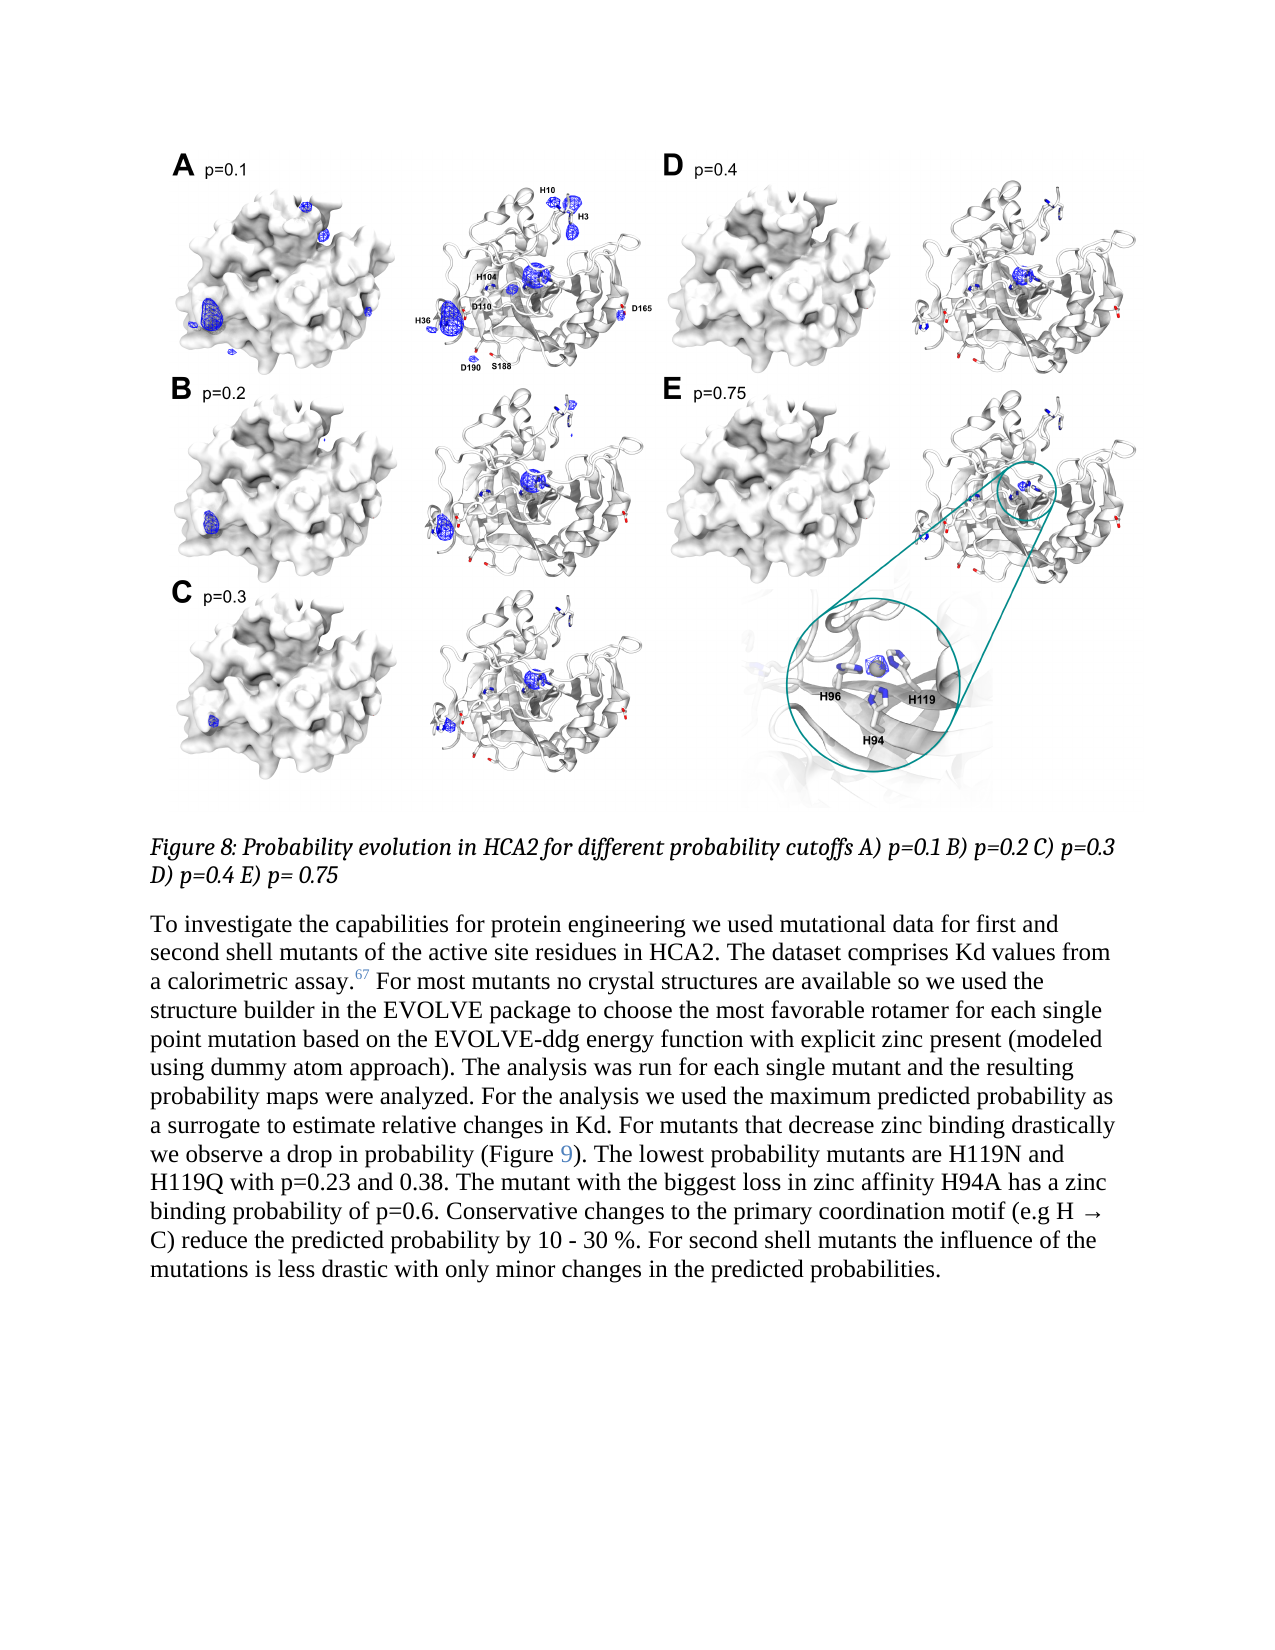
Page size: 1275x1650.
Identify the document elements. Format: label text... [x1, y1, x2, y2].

text To investigate the capabilities for protein engineering we used mutational data for first and second shell mutants of the active site residues in HCA2. The dataset comprises Kd values from a calorimetric assay.67 For most mutants no crystal structures are available so we used the structure builder in the EVOLVE package to choose the most favorable rotamer for each single point mutation based on the EVOLVE-ddg energy function with explicit zinc present (modeled using dummy atom approach). The analysis was run for each single mutant and the resulting probability maps were analyzed. For the analysis we used the maximum predicted probability as a surrogate to estimate relative changes in Kd. For mutants that decrease zinc binding drastically we observe a drop in probability (Figure 9). The lowest probability mutants are H119N and H119Q with p=0.23 and 0.38. The mutant with the biggest loss in zinc affinity H94A has a zinc binding probability of p=0.6. Conservative changes to the primary coordination motif (e.g H → C) reduce the predicted probability by 10 - 30 %. For second shell mutants the influence of the mutations is less drastic with only minor changes in the predicted probabilities. [150, 909, 1125, 1282]
picture [168, 150, 1144, 812]
text Figure 8: Probability evolution in HCA2 for different probability cutoffs A) p=0.1 B) p=0.2 C) p=0.3 D) p=0.4 E) p= 0.75 [150, 832, 1125, 890]
